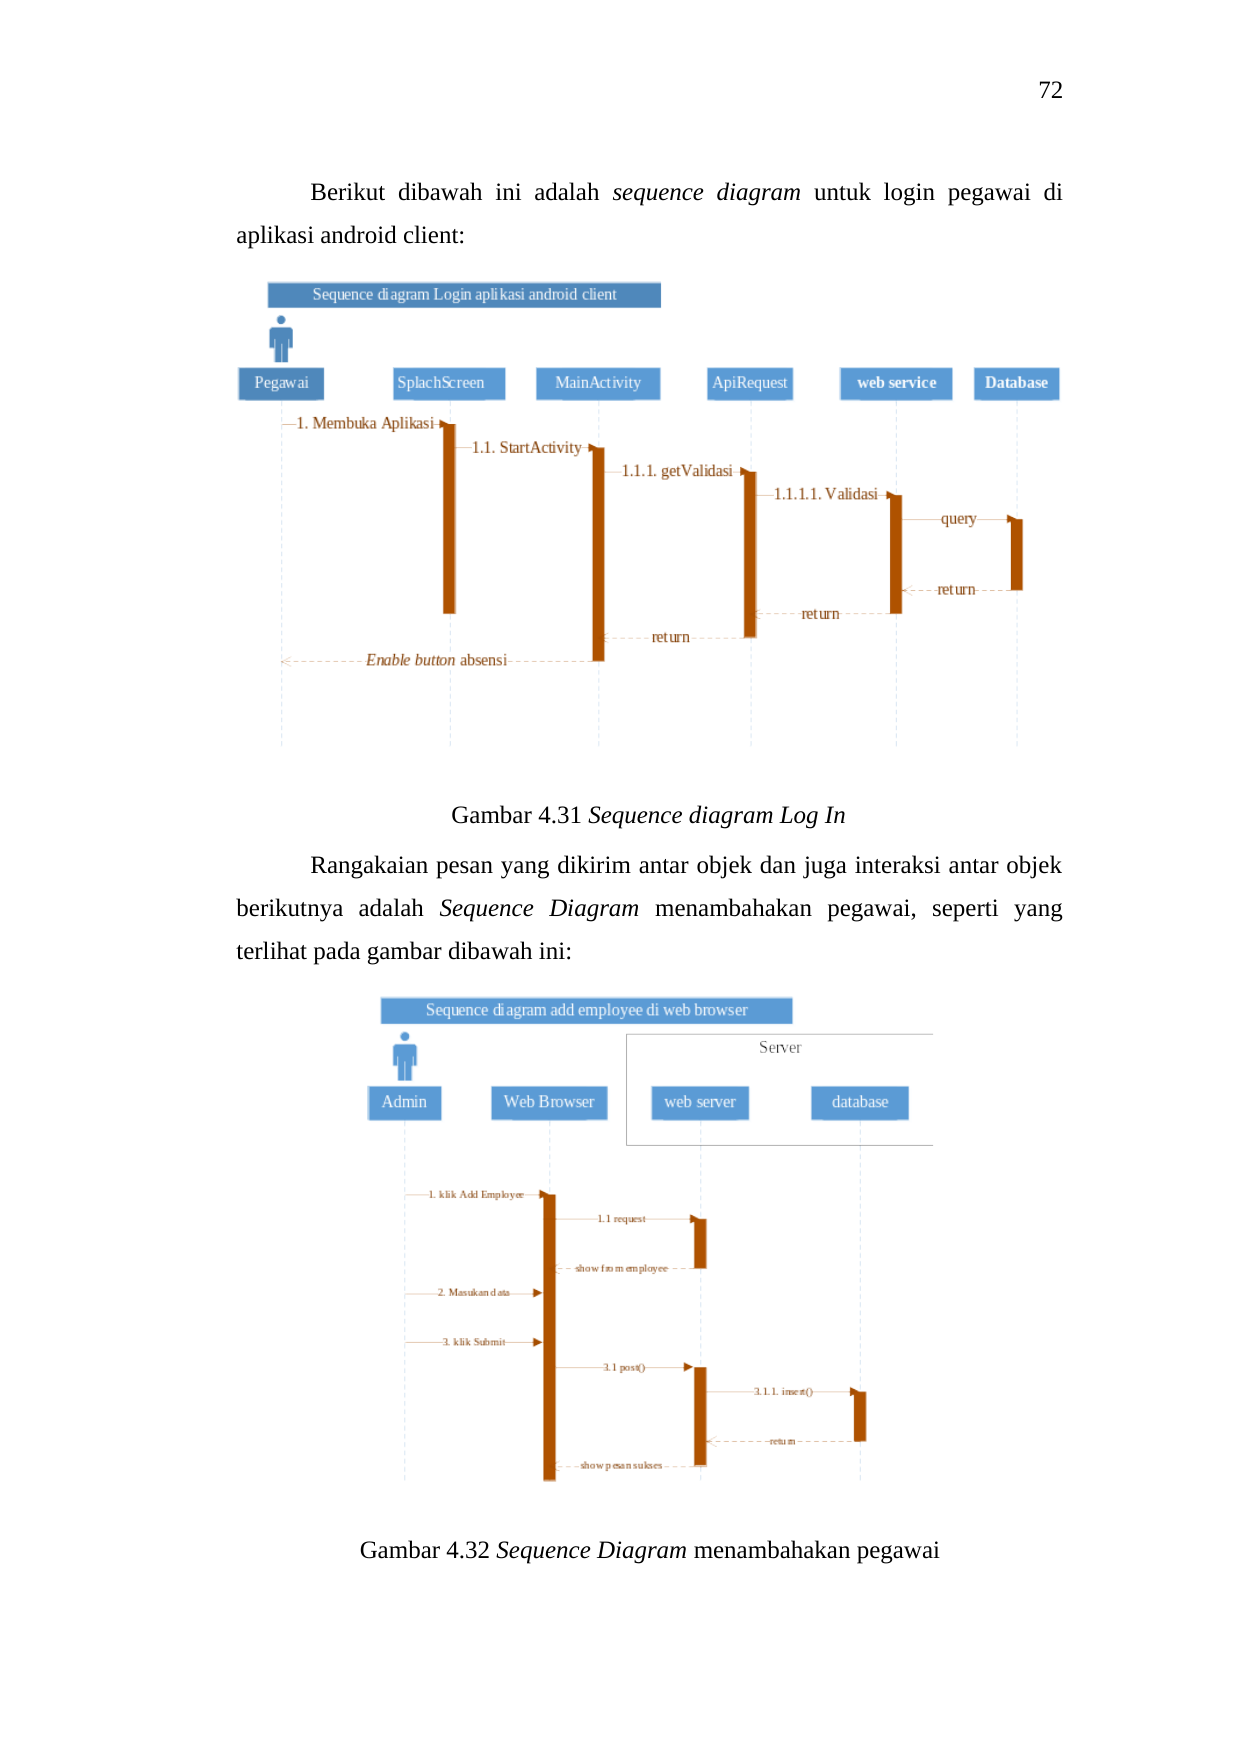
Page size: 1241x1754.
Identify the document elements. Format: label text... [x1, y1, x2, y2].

text Berikut dibawah ini adalah sequence diagram untuk login pegawai di aplikasi android client: [236, 177, 1063, 249]
text Rangakaian pesan yang dikirim antar objek dan juga interaksi antar objek berikutnya adalah Sequence Diagram menambahakan pegawai, seperti yang terlihat pada gambar dibawah ini: [236, 850, 1063, 965]
